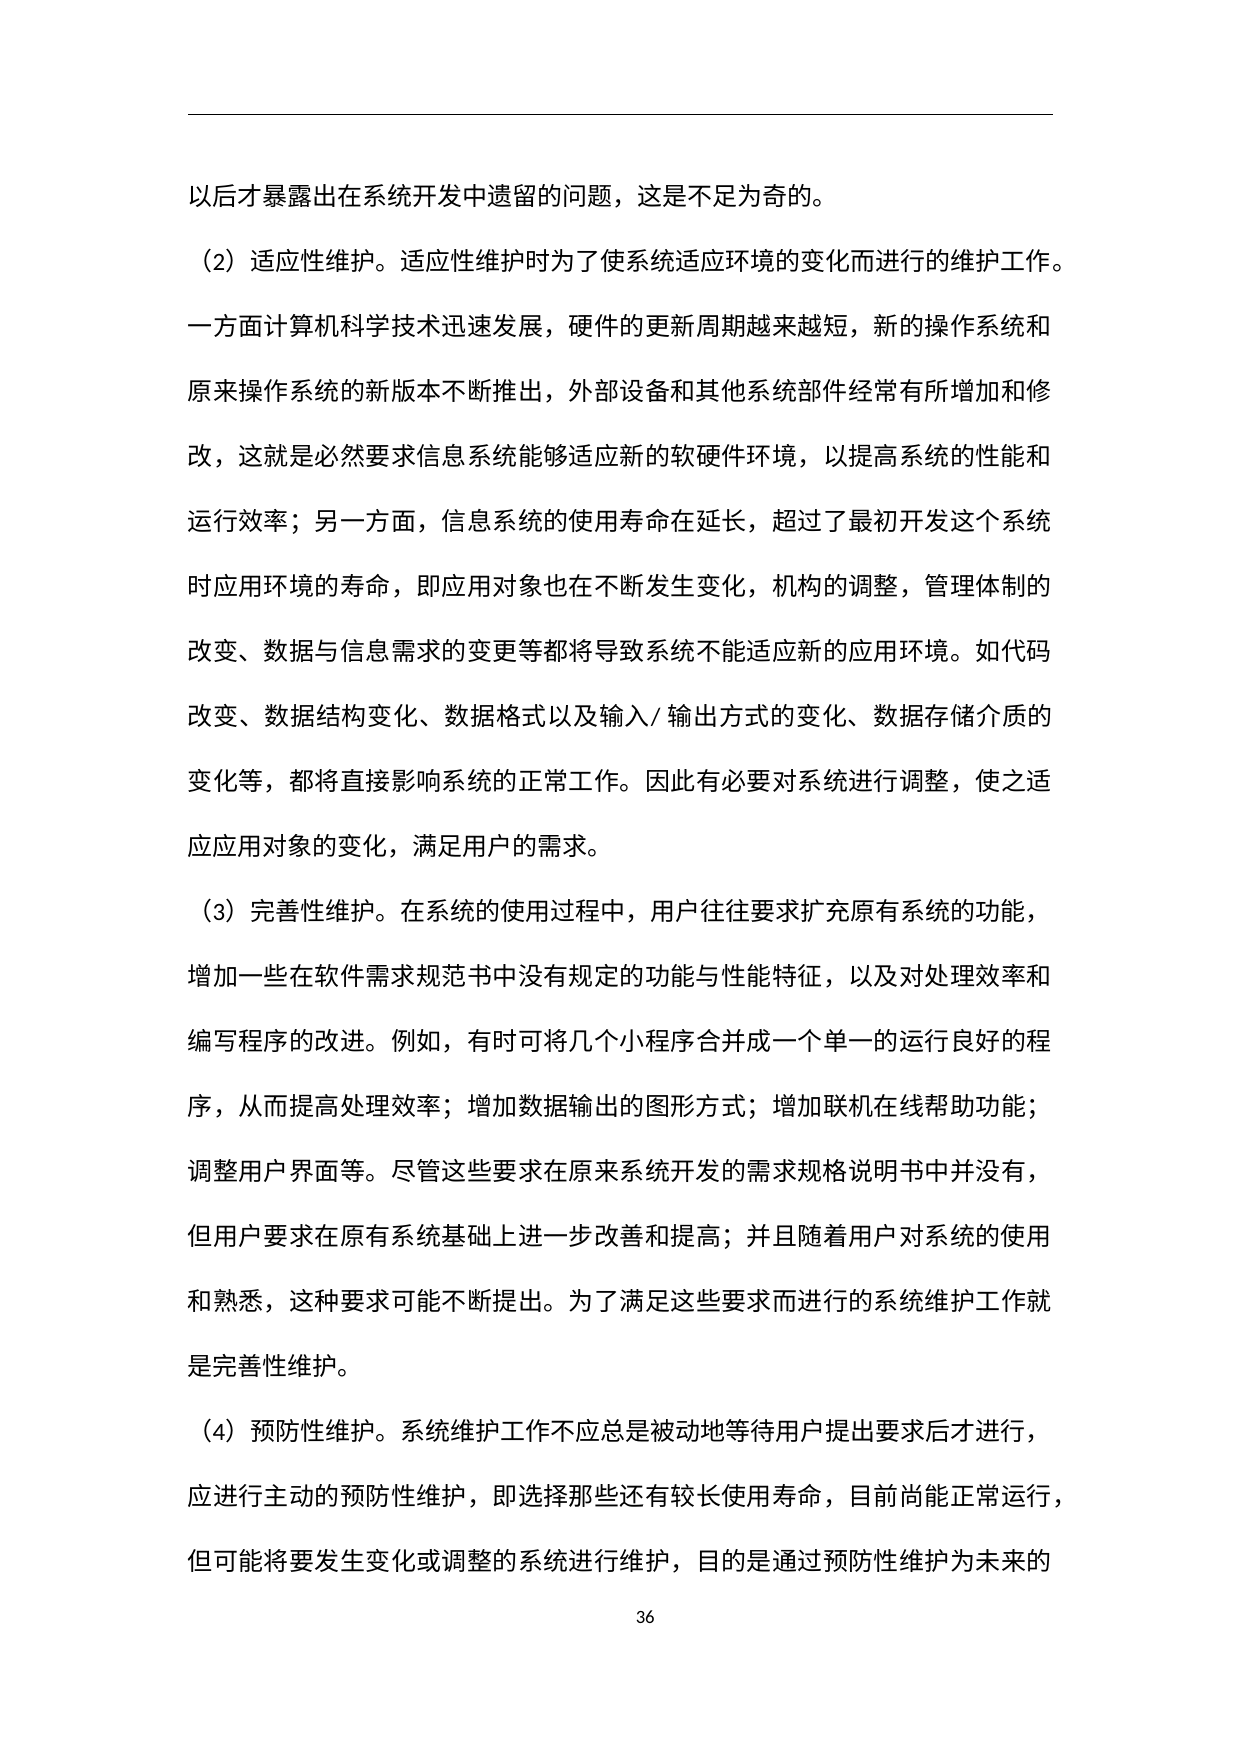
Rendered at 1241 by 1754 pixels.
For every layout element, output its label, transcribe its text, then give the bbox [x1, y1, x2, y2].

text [187, 1397, 1053, 1592]
text （3）完善性维护。在系统的使用过程中，用户往往要求扩充原有系统的功能，增加一些在软件需求规范书中没有规定的功能与性能特征，以及对处理效率和编写程序的改进。例如，有时可将几个小程序合并成一个单一的运行良好的程序，从而提高处理效率；增加数据输出的图形方式；增加联机在线帮助功能；调整用户界面等。尽管这些要求在原来系统开发的需求规格说明书中并没有，但用户要求在原有系统基础上进一步改善和提高；并且随着用户对系统的使用和熟悉，这种要求可能不断提出。为了满足这些要求而进行的系统维护工作就是完善性维护。 [187, 877, 1053, 1397]
text （2）适应性维护。适应性维护时为了使系统适应环境的变化而进行的维护工作。一方面计算机科学技术迅速发展，硬件的更新周期越来越短，新的操作系统和原来操作系统的新版本不断推出，外部设备和其他系统部件经常有所增加和修改，这就是必然要求信息系统能够适应新的软硬件环境，以提高系统的性能和运行效率；另一方面，信息系统的使用寿命在延长，超过了最初开发这个系统时应用环境的寿命，即应用对象也在不断发生变化，机构的调整，管理体制的改变、数据与信息需求的变更等都将导致系统不能适应新的应用环境。如代码改变、数据结构变化、数据格式以及输入/ 输出方式的变化、数据存储介质的变化等，都将直接影响系统的正常工作。因此有必要对系统进行调整，使之适应应用对象的变化，满足用户的需求。 [187, 227, 1053, 877]
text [187, 162, 1053, 227]
